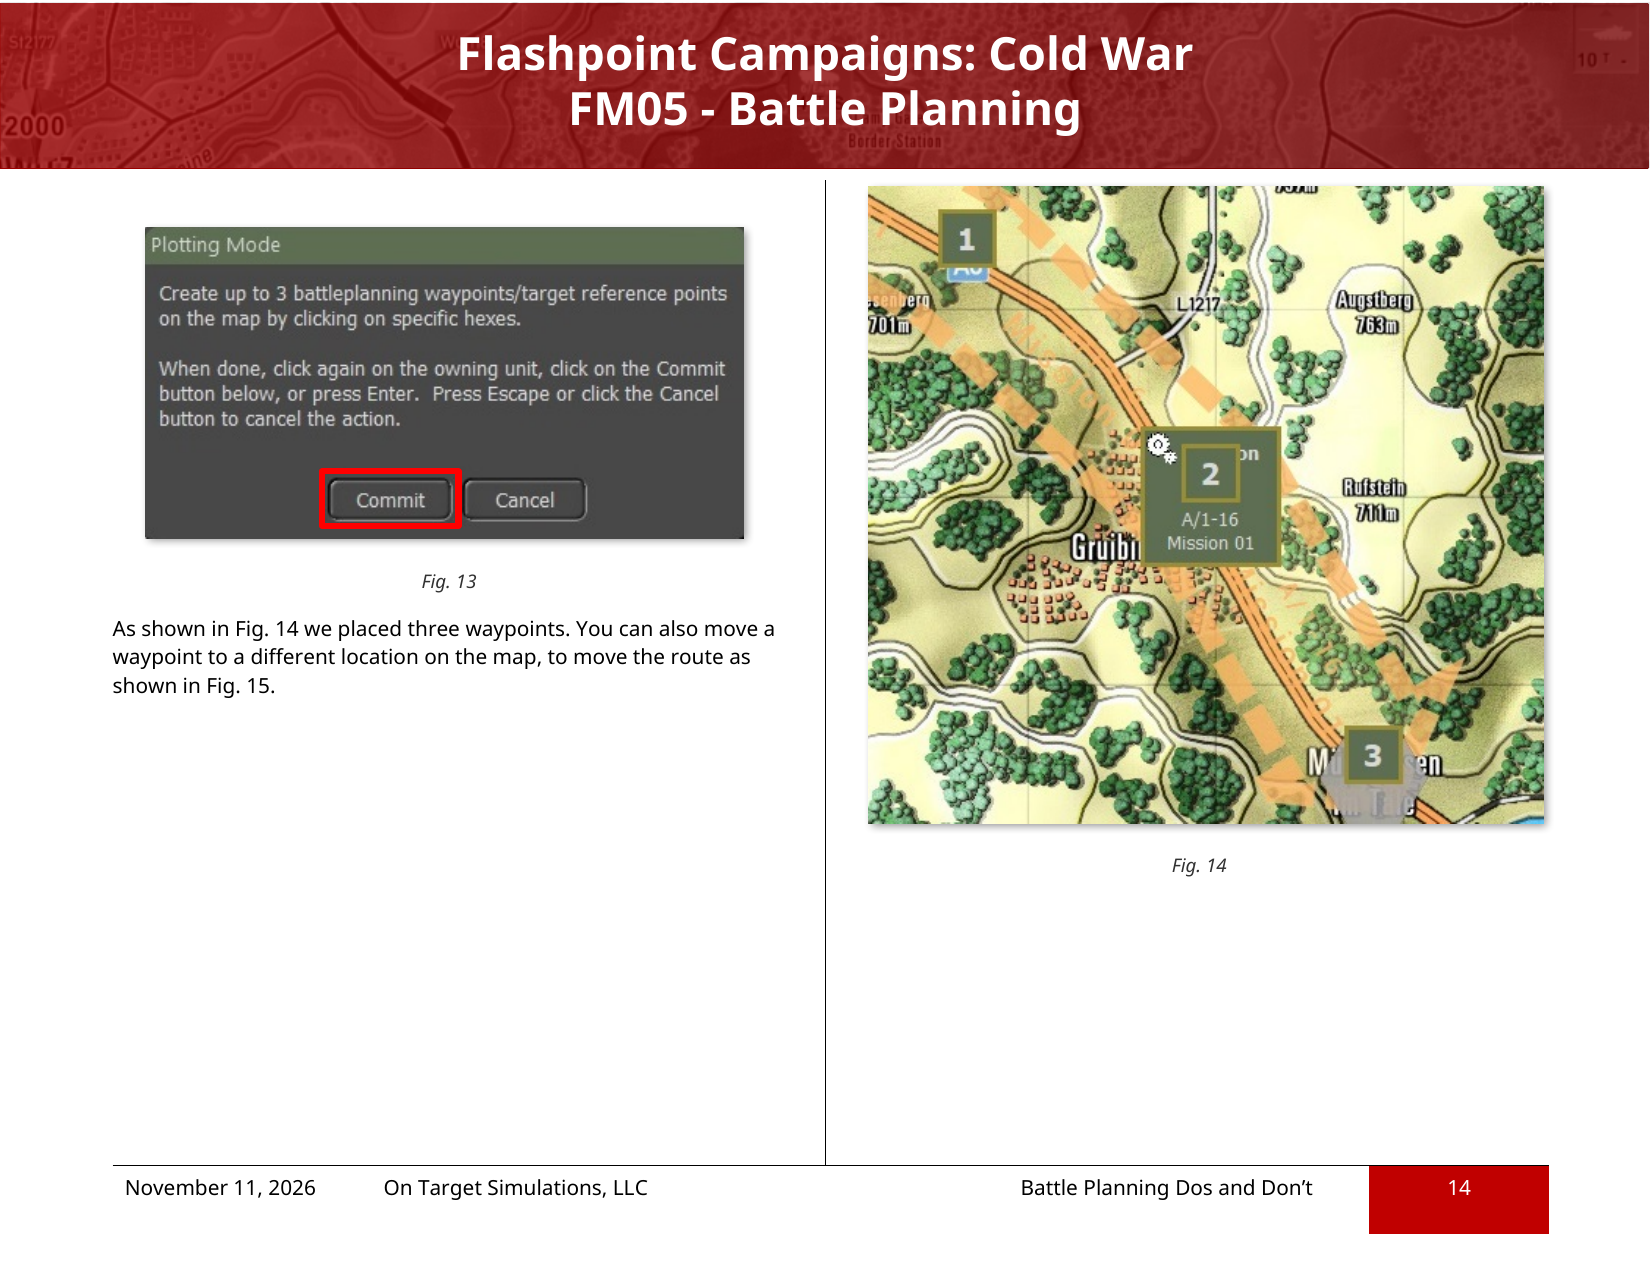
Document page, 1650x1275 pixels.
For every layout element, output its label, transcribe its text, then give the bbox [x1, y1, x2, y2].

picture [0, 2, 1650, 168]
picture [868, 186, 1544, 824]
text As shown in Fig. 14 we placed three waypoints. You can also move a waypoint to a different location on the map, to move the route as shown in Fig. 15. [112, 614, 787, 699]
picture [145, 227, 744, 539]
text Fig. 13 [112, 568, 787, 593]
